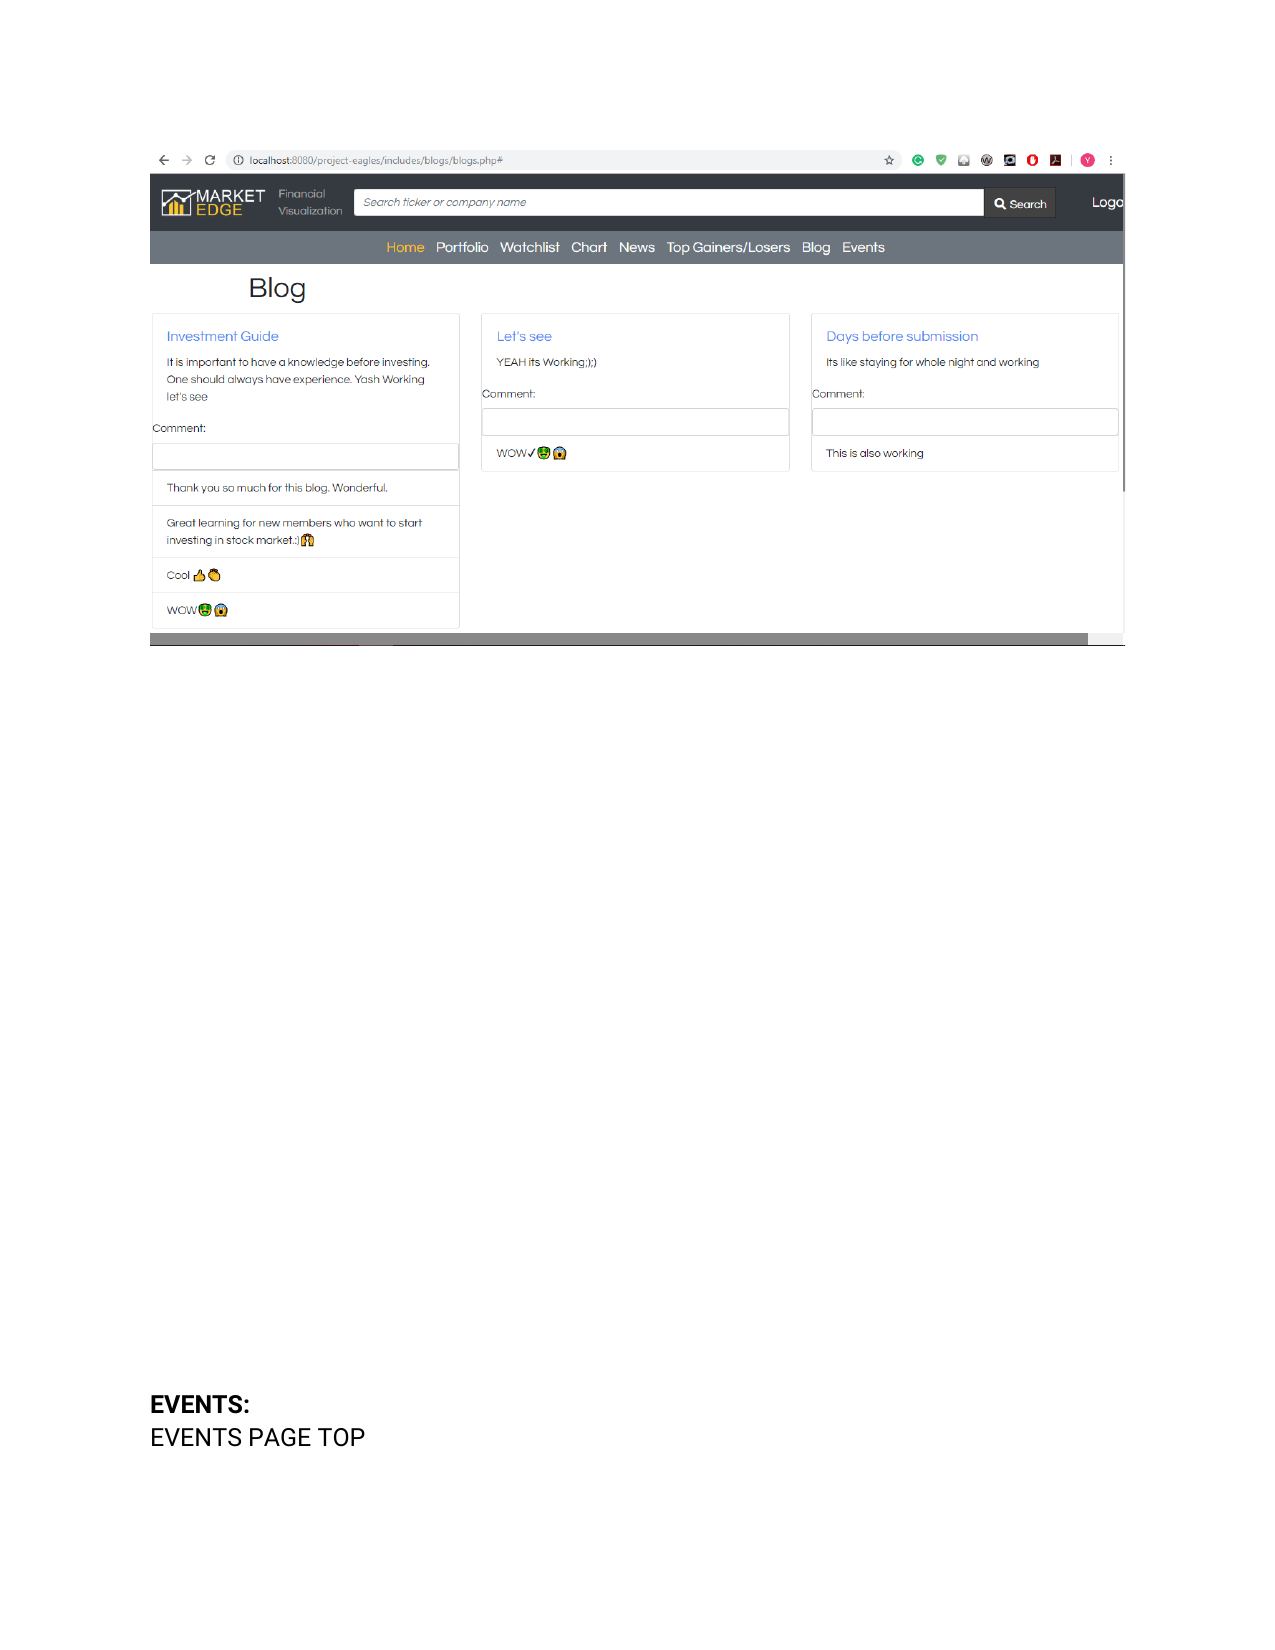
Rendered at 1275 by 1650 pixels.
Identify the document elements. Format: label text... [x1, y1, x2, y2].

text EVENTS: [150, 1390, 1125, 1419]
picture [150, 150, 1125, 646]
text EVENTS PAGE TOP [150, 1423, 1125, 1453]
